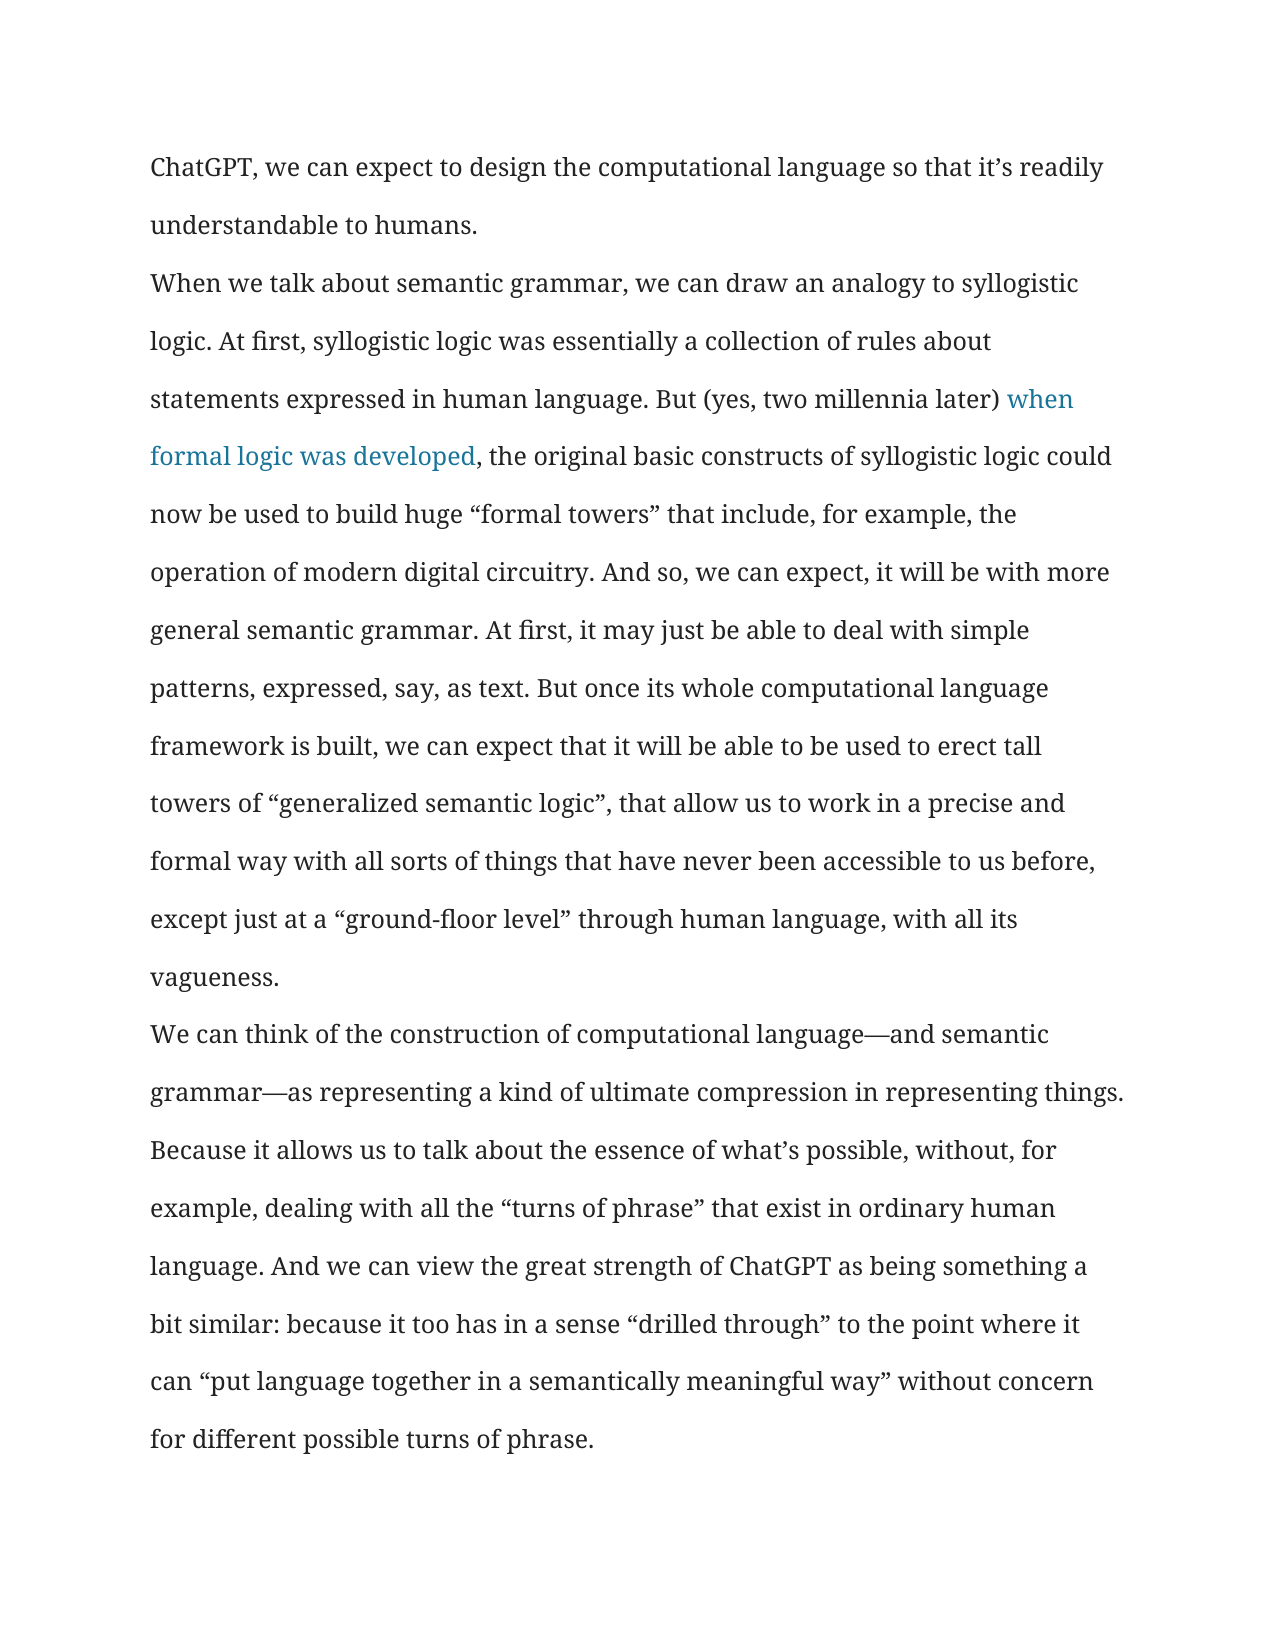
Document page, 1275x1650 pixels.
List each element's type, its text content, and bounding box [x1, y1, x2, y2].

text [150, 150, 1125, 242]
text When we talk about semantic grammar, we can draw an analogy to syllogistic logic. At first, syllogistic logic was essentially a collection of rules about statements expressed in human language. But (yes, two millennia later) when formal logic was developed, the original basic constructs of syllogistic logic could now be used to build huge “formal towers” that include, for example, the operation of modern digital circuitry. And so, we can expect, it will be with more general semantic grammar. At first, it may just be able to deal with simple patterns, expressed, say, as text. But once its whole computational language framework is built, we can expect that it will be able to be used to erect tall towers of “generalized semantic logic”, that allow us to work in a precise and formal way with all sorts of things that have never been accessible to us before, except just at a “ground-floor level” through human language, with all its vagueness. [150, 266, 1125, 993]
text We can think of the construction of computational language—and semantic grammar—as representing a kind of ultimate compression in representing things. Because it allows us to talk about the essence of what’s possible, without, for example, dealing with all the “turns of phrase” that exist in ordinary human language. And we can view the great strength of ChatGPT as being something a bit similar: because it too has in a sense “drilled through” to the point where it can “put language together in a semantically meaningful way” without concern for different possible turns of phrase. [150, 1017, 1125, 1456]
